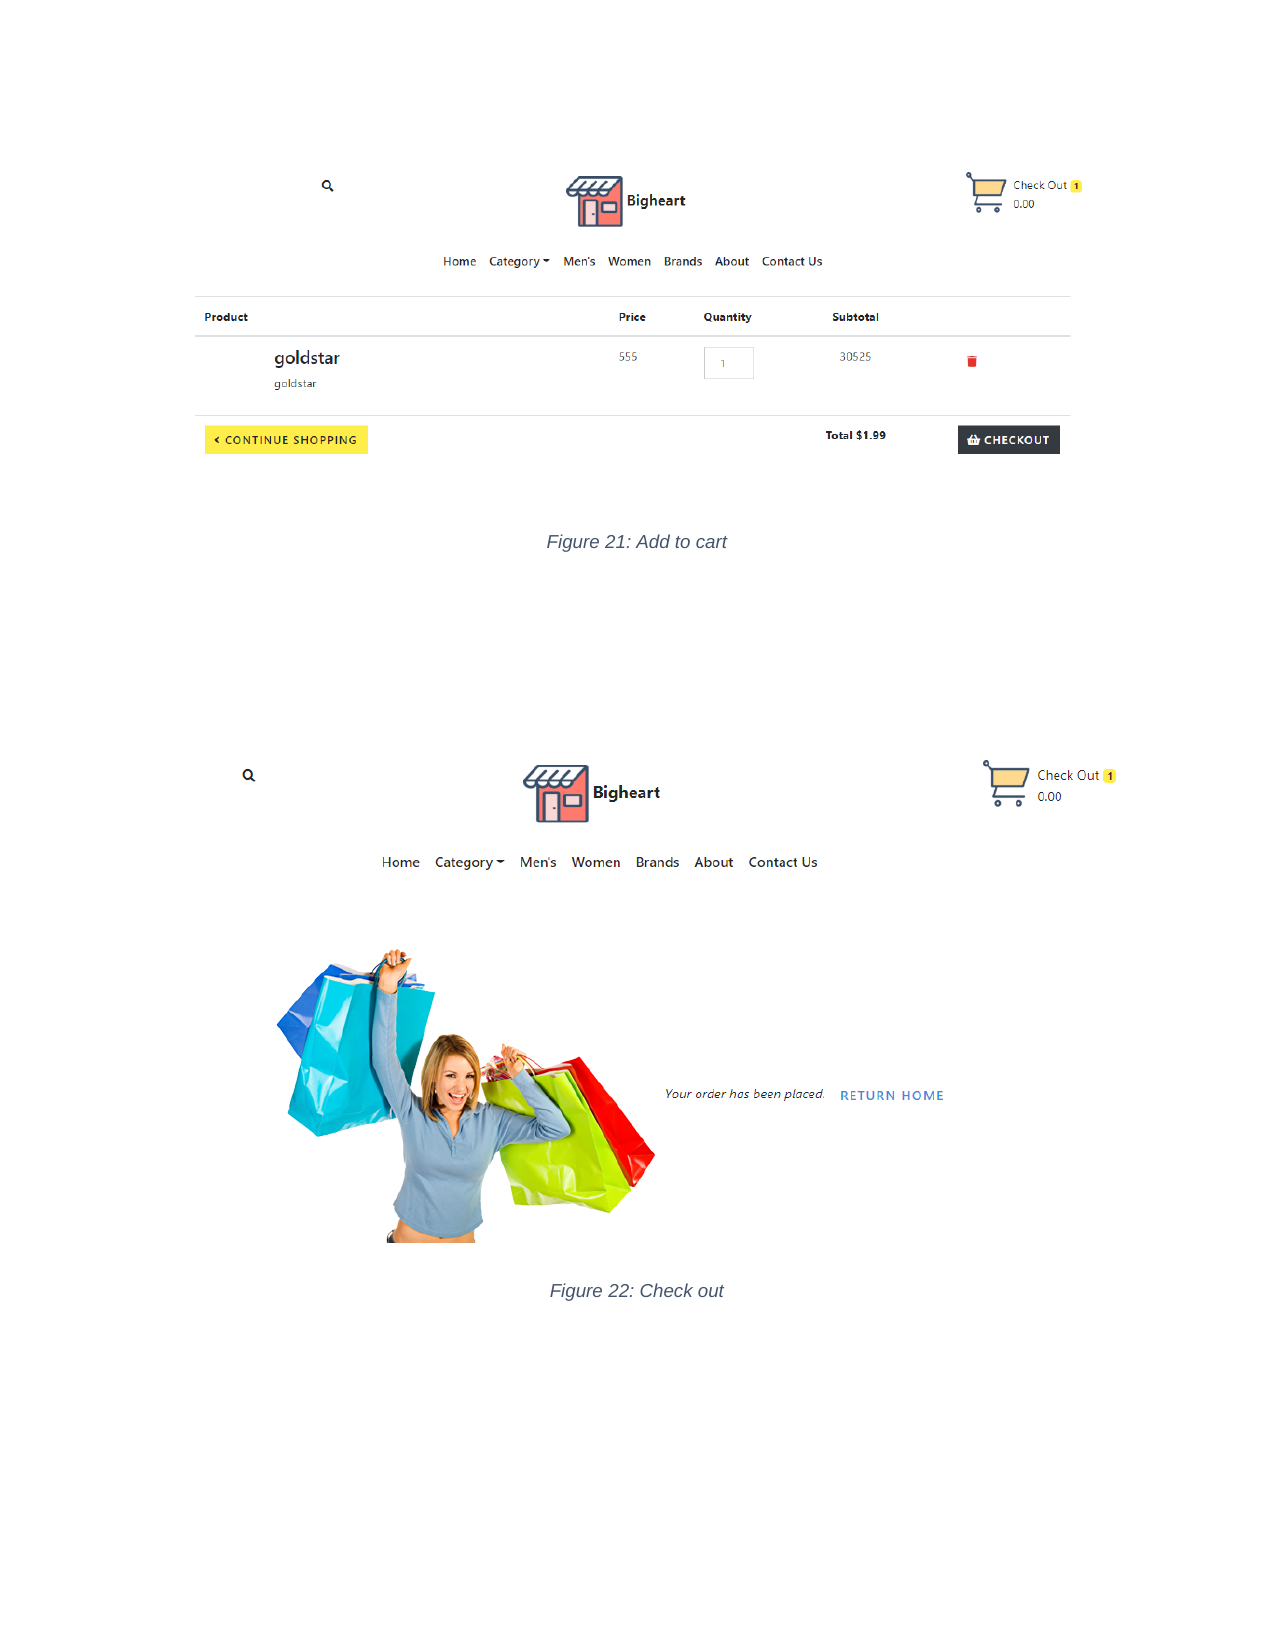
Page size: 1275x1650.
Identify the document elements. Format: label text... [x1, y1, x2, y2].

picture [150, 150, 1125, 512]
picture [150, 753, 1125, 1261]
